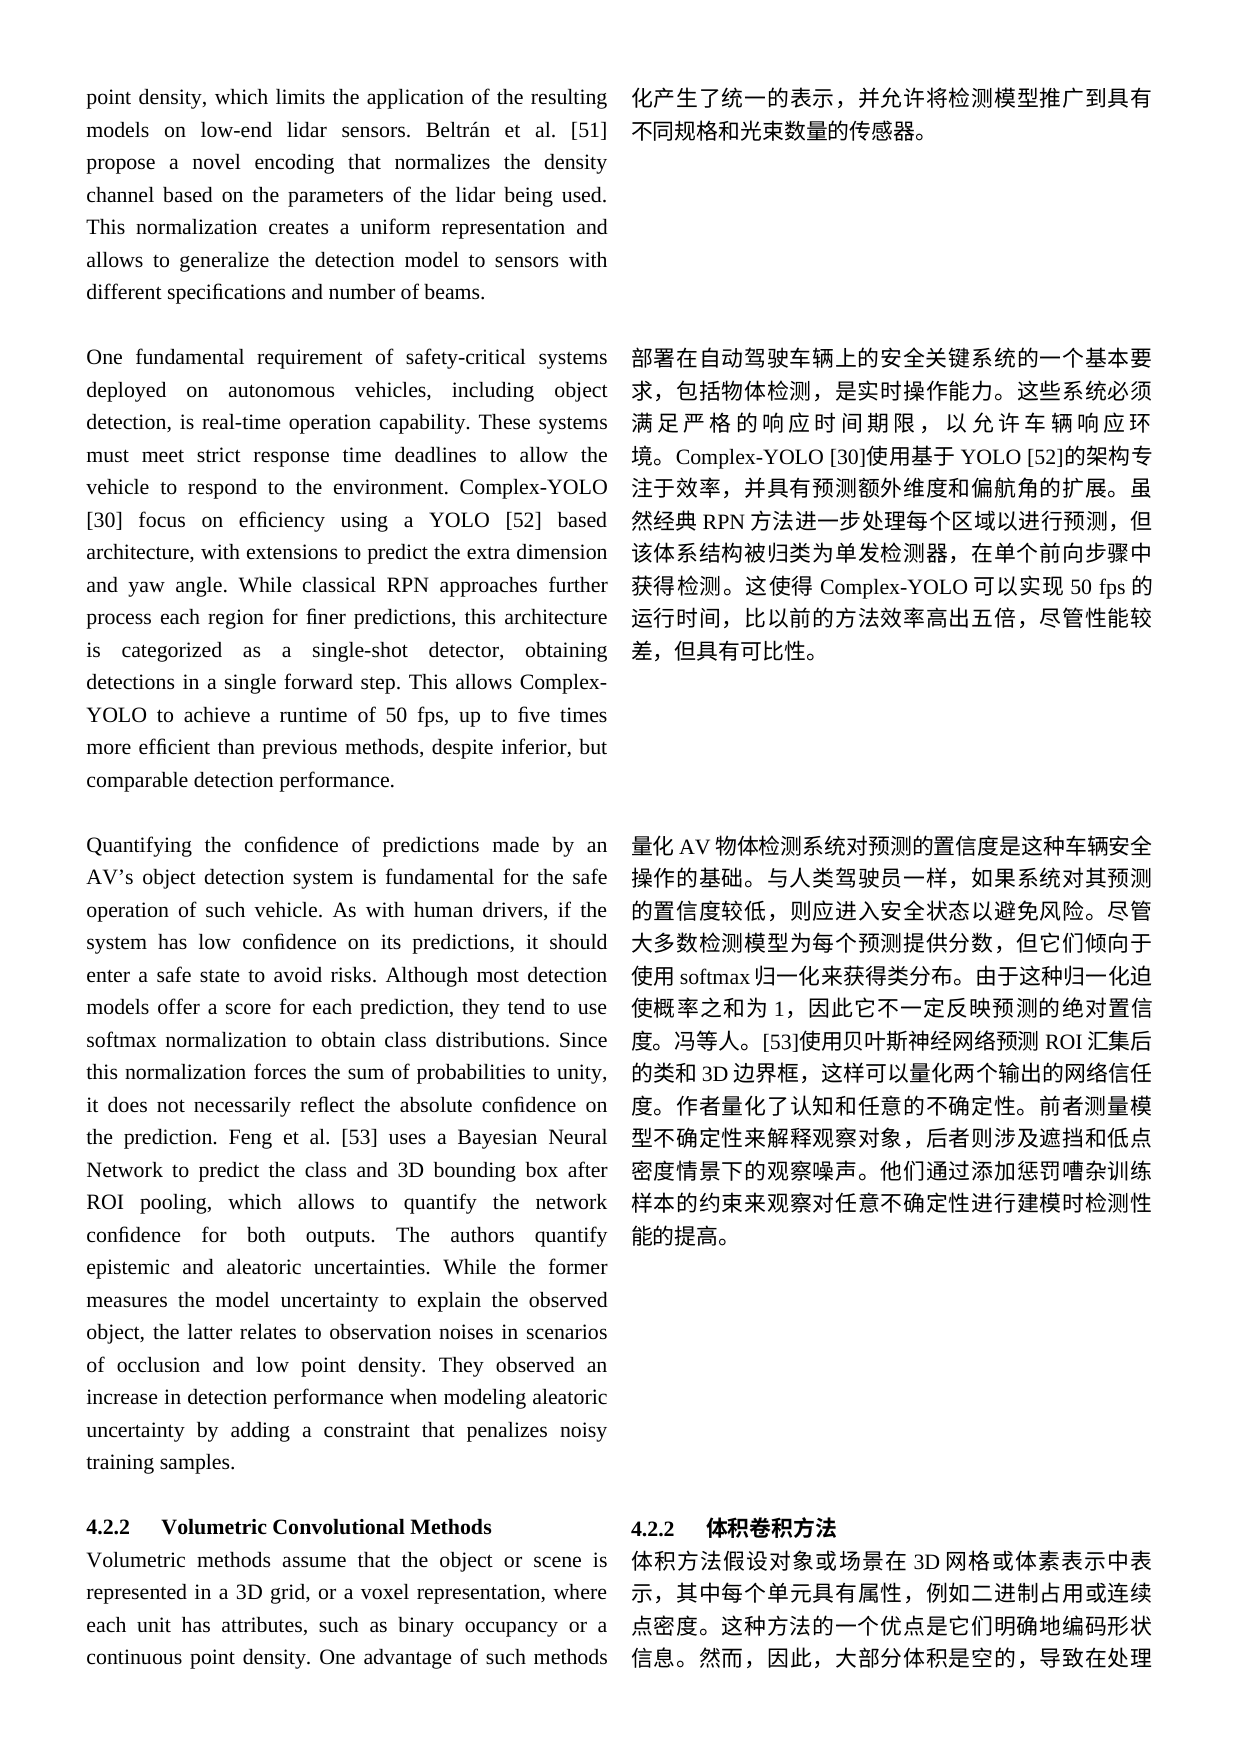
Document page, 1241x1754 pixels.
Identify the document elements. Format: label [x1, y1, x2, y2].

table_header [620, 81, 1164, 1673]
table_header [75, 81, 619, 1673]
